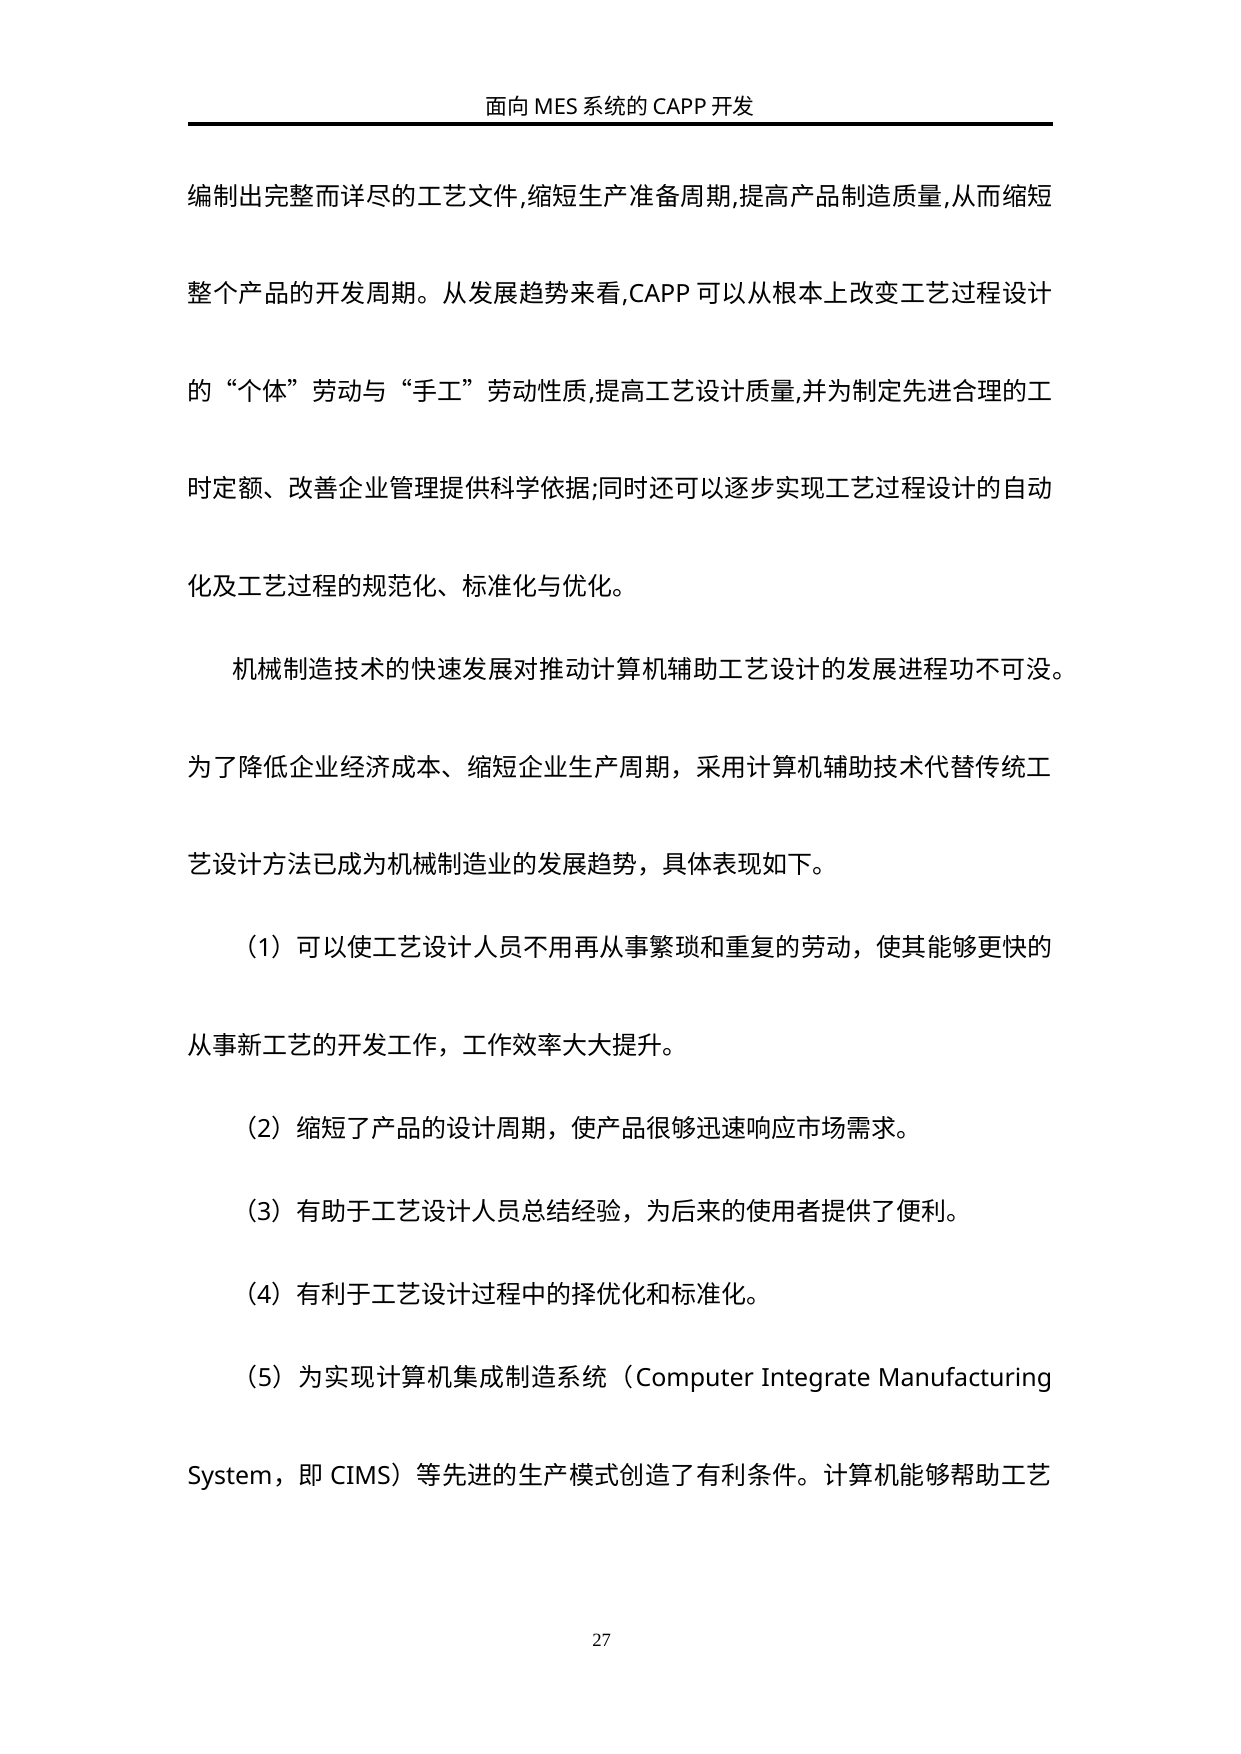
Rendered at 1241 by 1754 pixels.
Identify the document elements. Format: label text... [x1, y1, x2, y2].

text （4）有利于工艺设计过程中的择优化和标准化。 [187, 1260, 1053, 1325]
text （3）有助于工艺设计人员总结经验，为后来的使用者提供了便利。 [187, 1177, 1053, 1242]
text （1）可以使工艺设计人员不用再从事繁琐和重复的劳动，使其能够更快的从事新工艺的开发工作，工作效率大大提升。 [187, 913, 1053, 1076]
text 机械制造技术的快速发展对推动计算机辅助工艺设计的发展进程功不可没。为了降低企业经济成本、缩短企业生产周期，采用计算机辅助技术代替传统工艺设计方法已成为机械制造业的发展趋势，具体表现如下。 [187, 635, 1053, 895]
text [187, 162, 1053, 617]
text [187, 1343, 1053, 1506]
text （2）缩短了产品的设计周期，使产品很够迅速响应市场需求。 [187, 1094, 1053, 1159]
